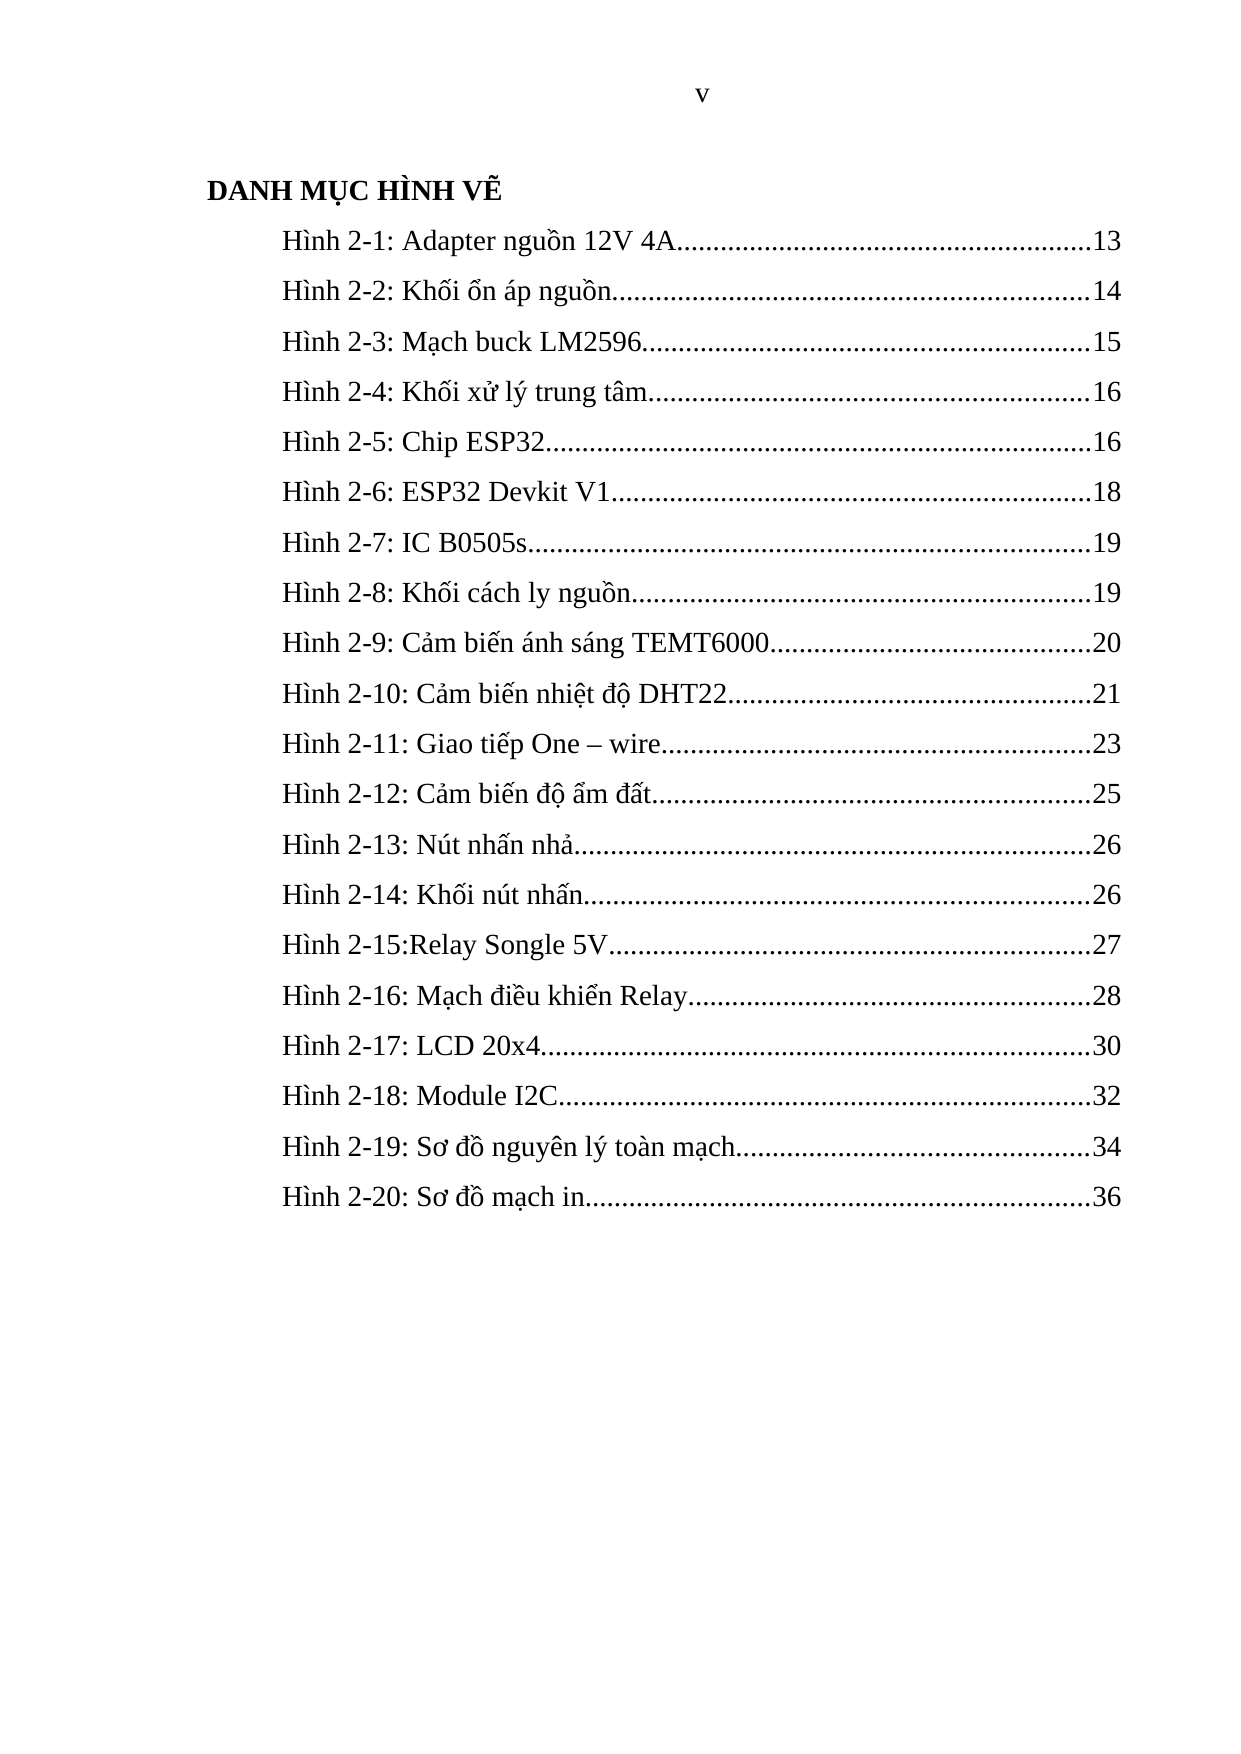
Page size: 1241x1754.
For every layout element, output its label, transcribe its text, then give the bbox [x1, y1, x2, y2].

text Hình 2-4: Khối xử lý trung tâm 16 [207, 374, 1122, 407]
text Hình 2-3: Mạch buck LM2596 15 [207, 324, 1122, 357]
text Hình 2-12: Cảm biến độ ẩm đất 25 [207, 776, 1122, 810]
text Hình 2-10: Cảm biến nhiệt độ DHT22 21 [207, 676, 1122, 709]
subtitle DANH MỤC HÌNH VẼ [207, 173, 1122, 206]
text Hình 2-18: Module I2C 32 [207, 1078, 1122, 1112]
text Hình 2-2: Khối ổn áp nguồn 14 [207, 273, 1122, 307]
text Hình 2-13: Nút nhấn nhả 26 [207, 827, 1122, 860]
text Hình 2-17: LCD 20x4 30 [207, 1028, 1122, 1062]
text Hình 2-14: Khối nút nhấn 26 [207, 877, 1122, 911]
text Hình 2-7: IC B0505s 19 [207, 525, 1122, 558]
text Hình 2-1: Adapter nguồn 12V 4A 13 [207, 223, 1122, 257]
text Hình 2-5: Chip ESP32 16 [207, 424, 1122, 458]
text Hình 2-16: Mạch điều khiển Relay 28 [207, 978, 1122, 1011]
text Hình 2-19: Sơ đồ nguyên lý toàn mạch 34 [207, 1129, 1122, 1162]
text Hình 2-20: Sơ đồ mạch in 36 [207, 1179, 1122, 1212]
text Hình 2-6: ESP32 Devkit V1 18 [207, 474, 1122, 508]
text Hình 2-9: Cảm biến ánh sáng TEMT6000 20 [207, 626, 1122, 659]
text Hình 2-11: Giao tiếp One – wire 23 [207, 726, 1122, 760]
text Hình 2-15:Relay Songle 5V 27 [207, 927, 1122, 961]
text Hình 2-8: Khối cách ly nguồn 19 [207, 575, 1122, 609]
